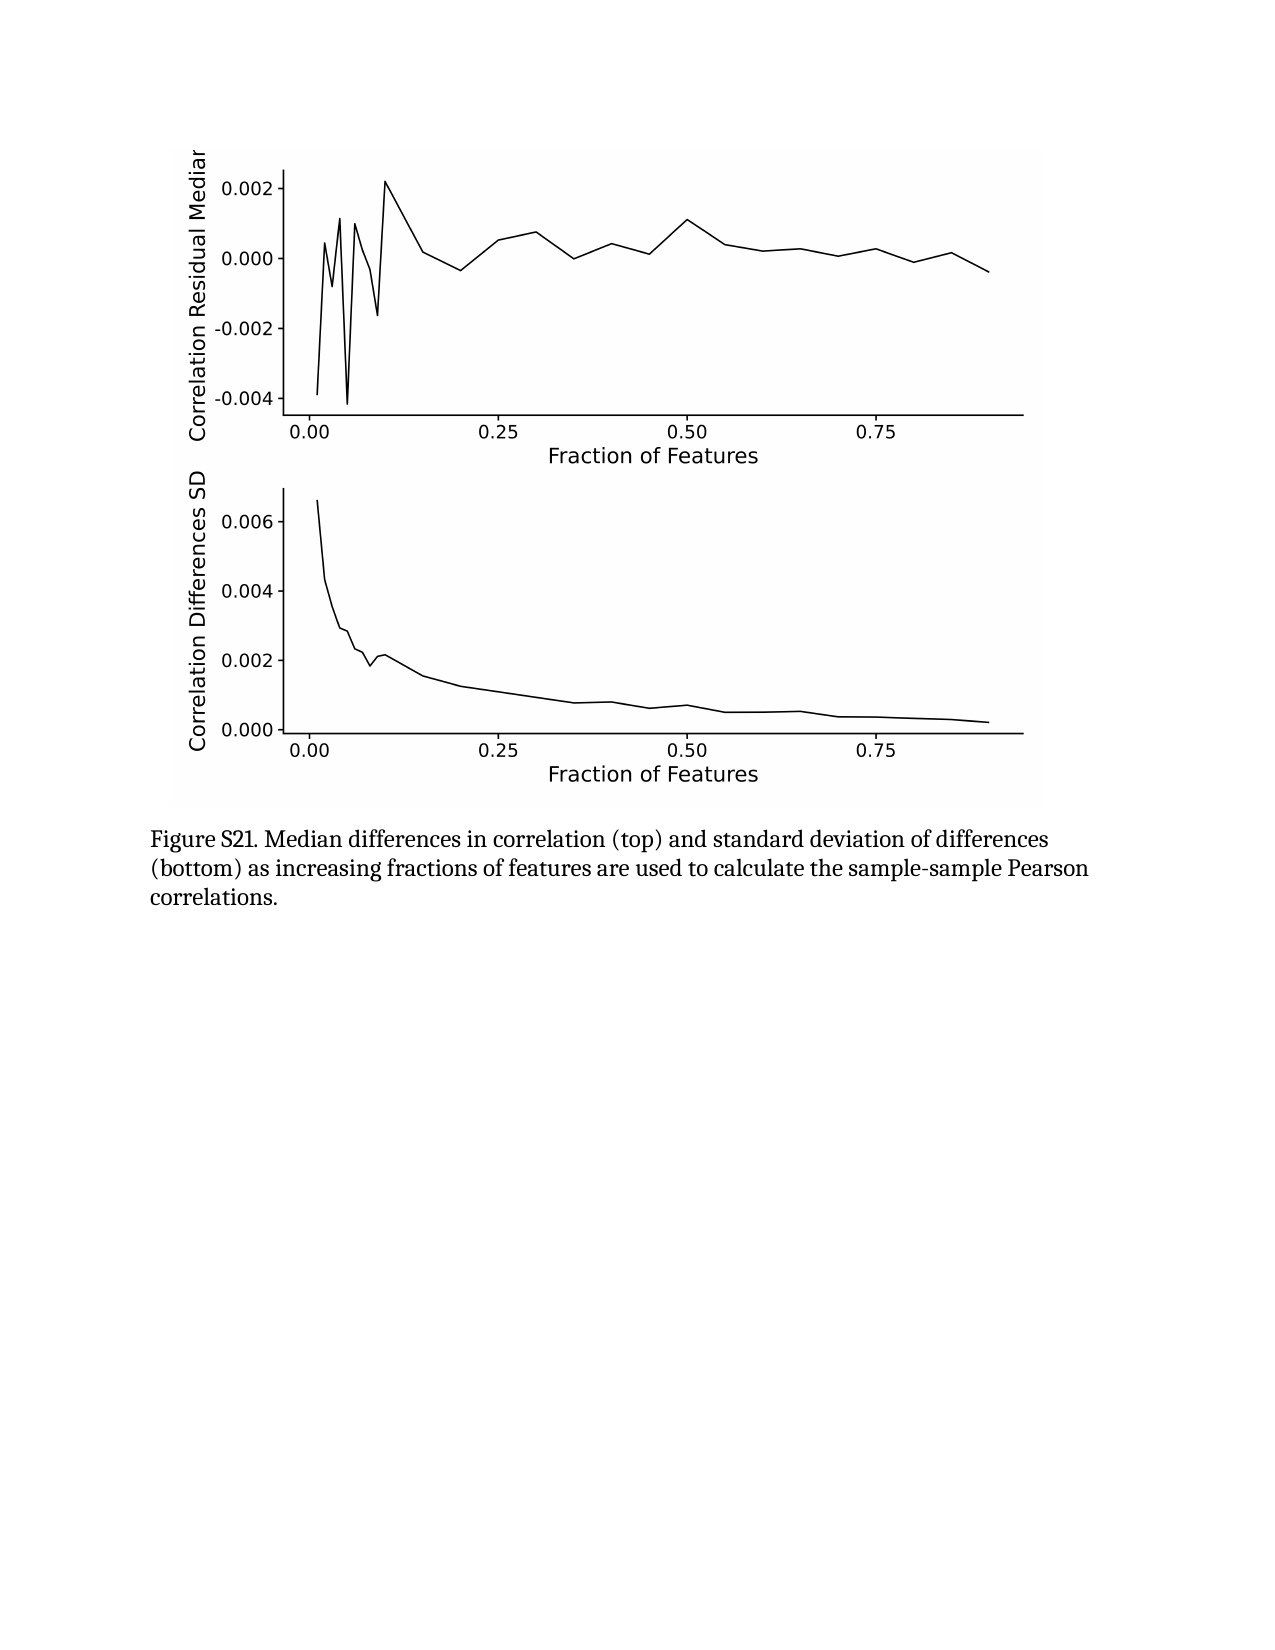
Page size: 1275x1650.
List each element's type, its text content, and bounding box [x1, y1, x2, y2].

picture [168, 150, 1044, 807]
text Figure S21. Median differences in correlation (top) and standard deviation of differences (bottom) as increasing fractions of features are used to calculate the sample-sample Pearson correlations. [150, 825, 1125, 911]
